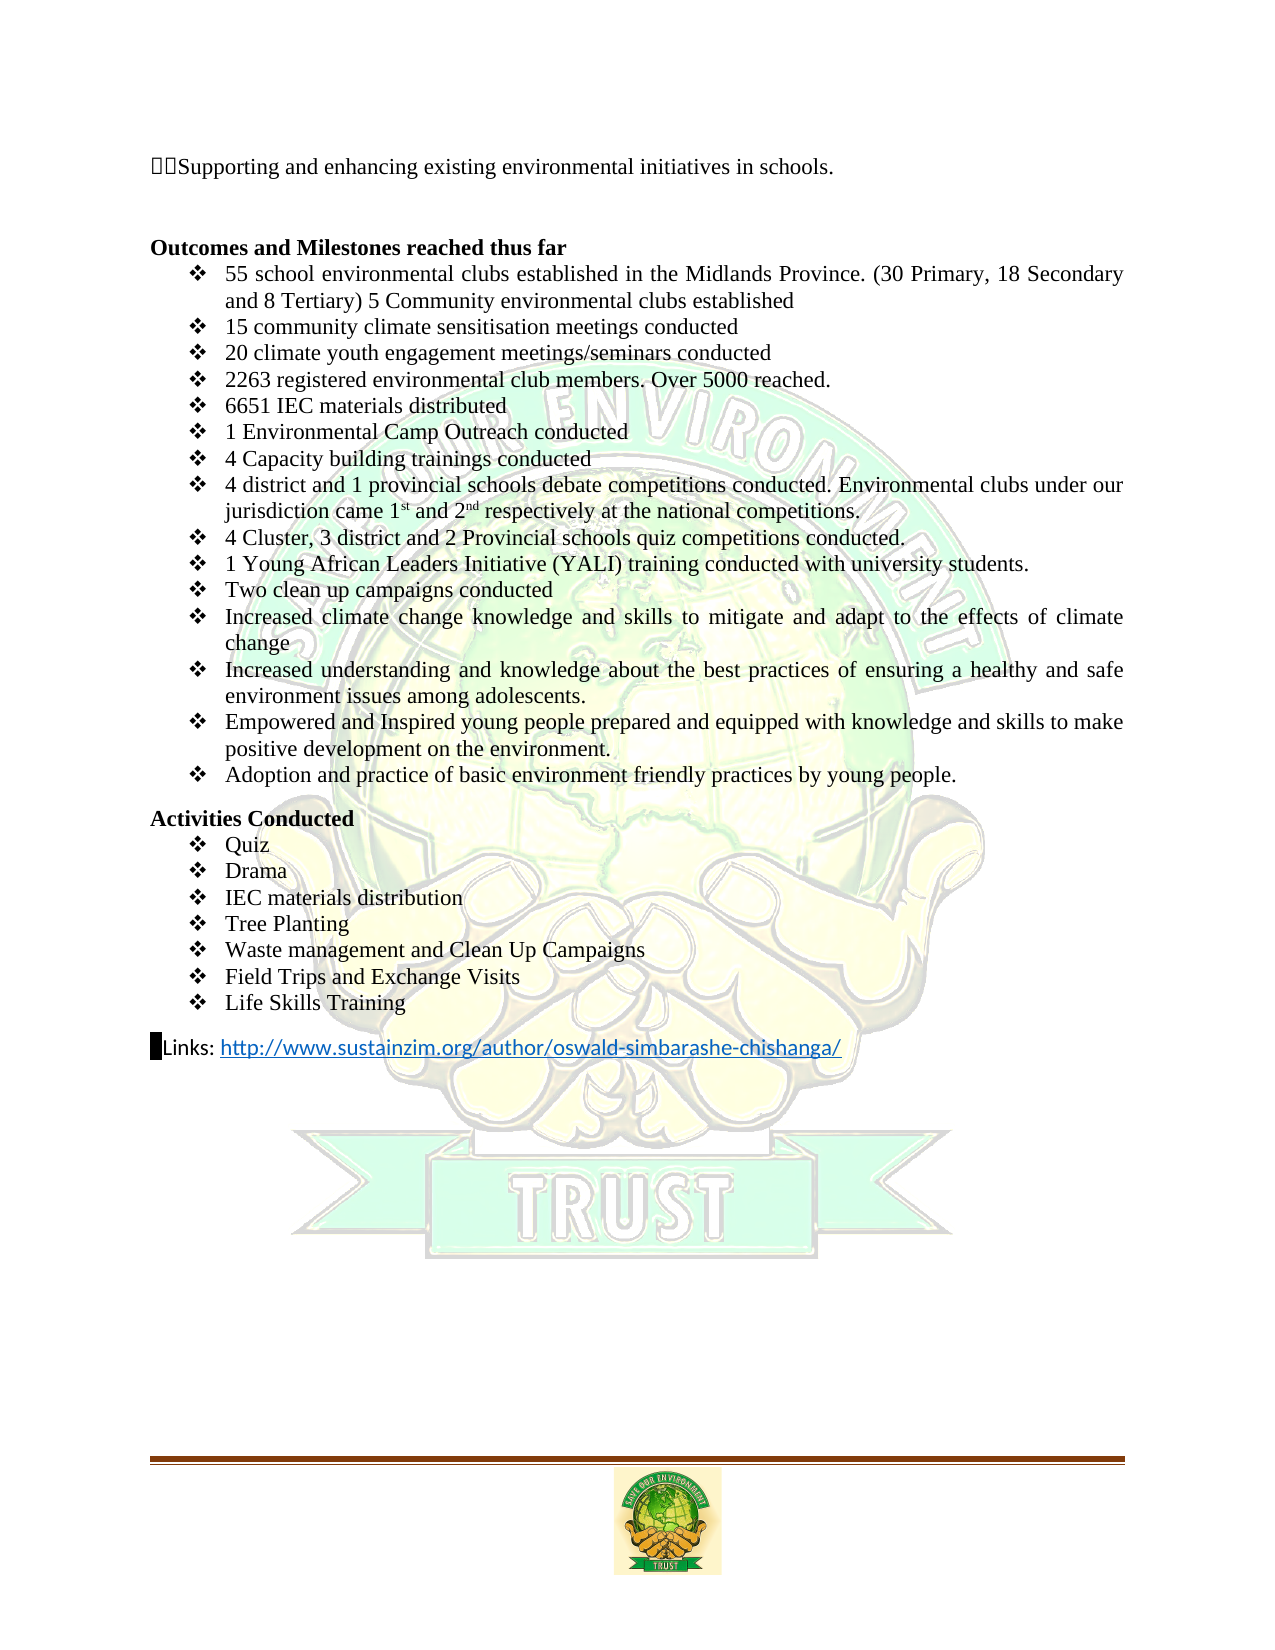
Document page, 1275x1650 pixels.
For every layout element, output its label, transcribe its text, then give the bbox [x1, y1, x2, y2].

text Outcomes and Milestones reached thus far [150, 234, 1125, 260]
list Tree Planting [187, 910, 1125, 936]
list 20 climate youth engagement meetings/seminars conducted [187, 339, 1125, 366]
list 4 district and 1 provincial schools debate competitions conducted. Environmental clubs under our jurisdiction came 1st and 2nd respectively at the national competitions. [187, 471, 1125, 524]
list 1 Young African Leaders Initiative (YALI) training conducted with university students. [187, 550, 1125, 577]
list Increased climate change knowledge and skills to mitigate and adapt to the effects of climate change [187, 603, 1125, 656]
picture [613, 1467, 722, 1575]
list 6651 IEC materials distributed [187, 392, 1125, 418]
text Supporting and enhancing existing environmental initiatives in schools. [150, 150, 1125, 181]
list Life Skills Training [187, 989, 1125, 1015]
list Quiz [187, 831, 1125, 857]
text Activities Conducted [150, 804, 1125, 831]
list 2263 registered environmental club members. Over 5000 reached. [187, 366, 1125, 392]
list Increased understanding and knowledge about the best practices of ensuring a healthy and safe environment issues among adolescents. [187, 656, 1125, 708]
list 4 Capacity building trainings conducted [187, 445, 1125, 471]
list 4 Cluster, 3 district and 2 Provincial schools quiz competitions conducted. [187, 524, 1125, 550]
text Links: http://www.sustainzim.org/author/oswald-simbarashe-chishanga/ [150, 1033, 1125, 1061]
list Field Trips and Exchange Visits [187, 963, 1125, 989]
list 15 community climate sensitisation meetings conducted [187, 313, 1125, 339]
list Adoption and practice of basic environment friendly practices by young people. [187, 761, 1125, 787]
list Empowered and Inspired young people prepared and equipped with knowledge and skills to make positive development on the environment. [187, 708, 1125, 761]
list IEC materials distribution [187, 884, 1125, 910]
list Waste management and Clean Up Campaigns [187, 936, 1125, 963]
list 55 school environmental clubs established in the Midlands Province. (30 Primary, 18 Secondary and 8 Tertiary) 5 Community environmental clubs established [187, 260, 1125, 313]
list 1 Environmental Camp Outreach conducted [187, 418, 1125, 445]
list Two clean up campaigns conducted [187, 577, 1125, 603]
list Drama [187, 857, 1125, 884]
